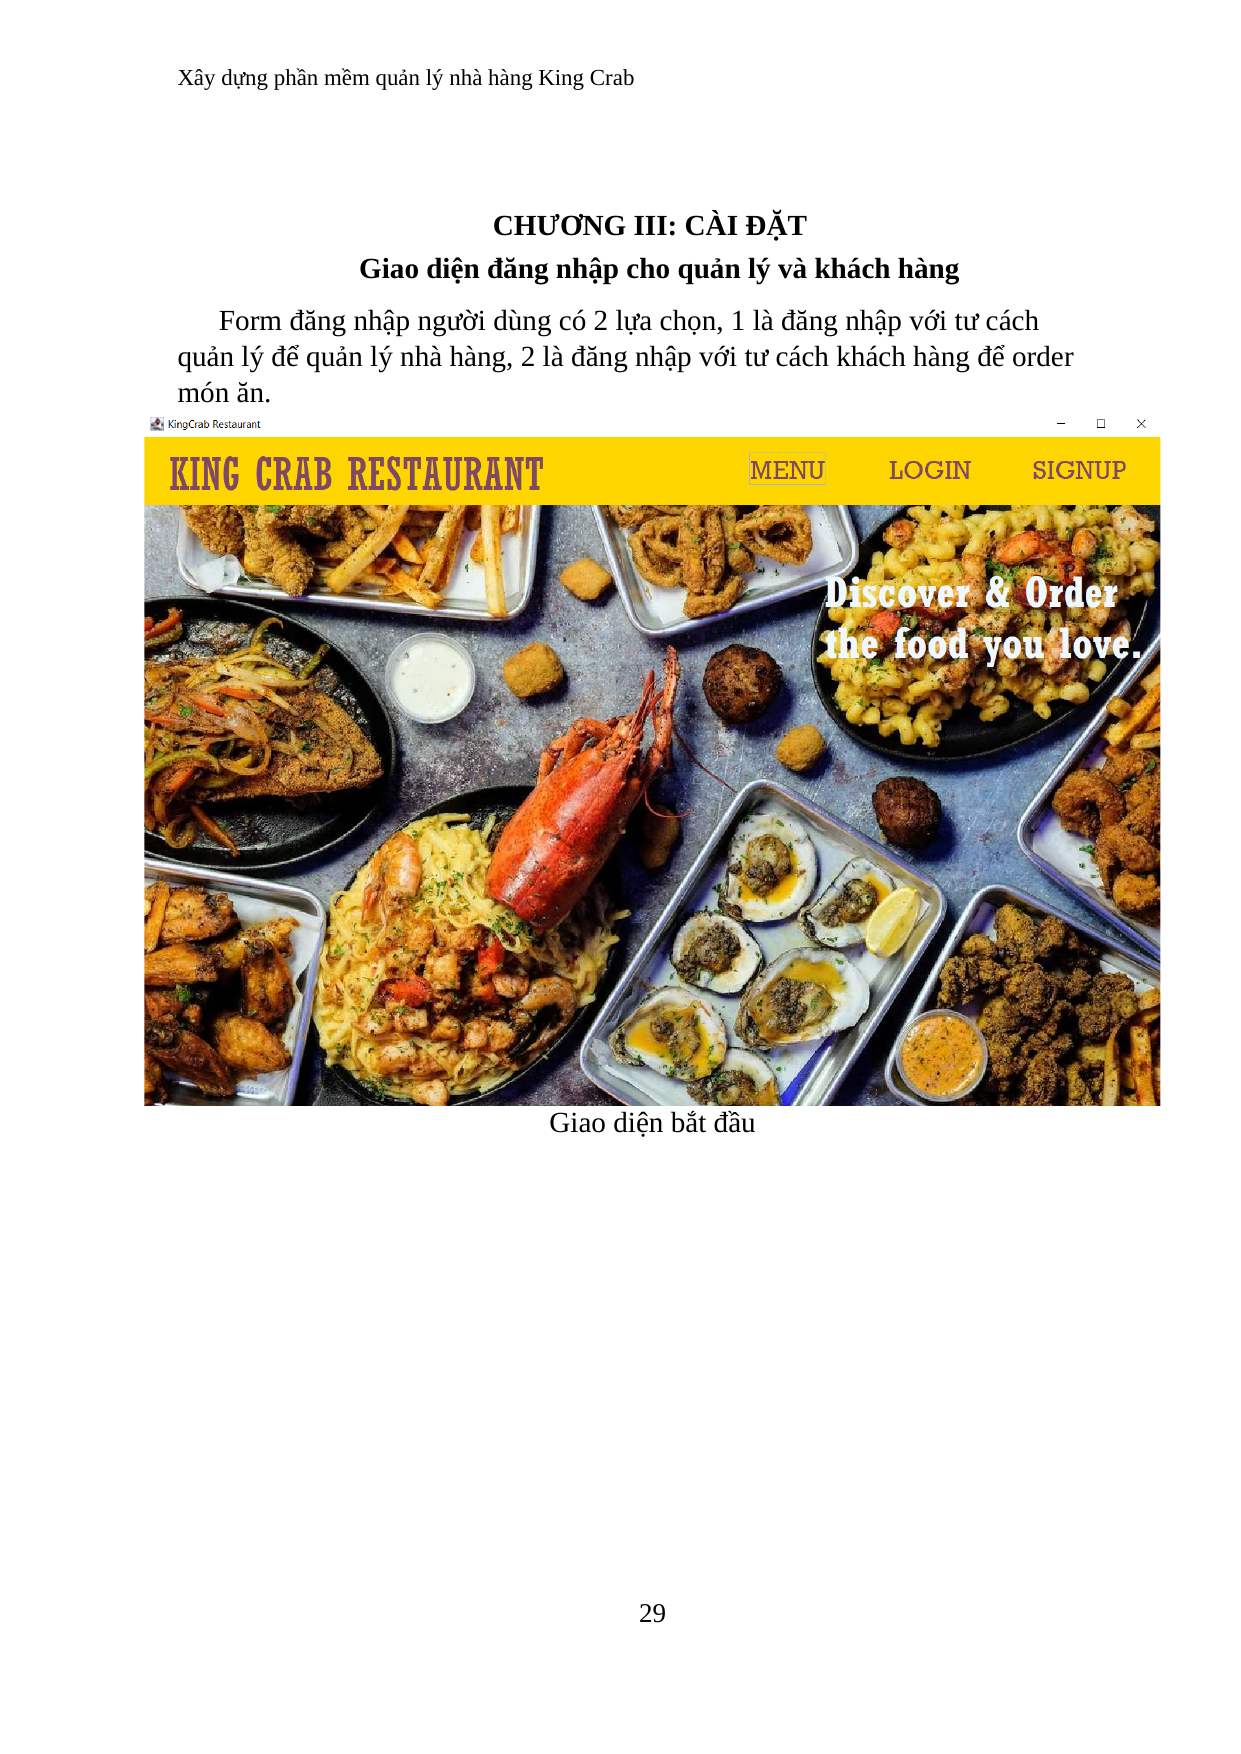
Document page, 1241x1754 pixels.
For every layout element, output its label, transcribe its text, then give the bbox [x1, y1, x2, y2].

subtitle CHƯƠNG III: CÀI ĐẶT [302, 208, 998, 242]
subtitle Giao diện đăng nhập cho quản lý và khách hàng [308, 251, 1010, 285]
text Form đăng nhập người dùng có 2 lựa chọn, 1 là đăng nhập với tư cách quản lý để quản lý nhà hàng, 2 là đăng nhập với tư cách khách hàng để order món ăn. [177, 303, 1100, 409]
picture [144, 411, 1161, 1106]
text Giao diện bắt đầu [144, 1106, 1161, 1139]
